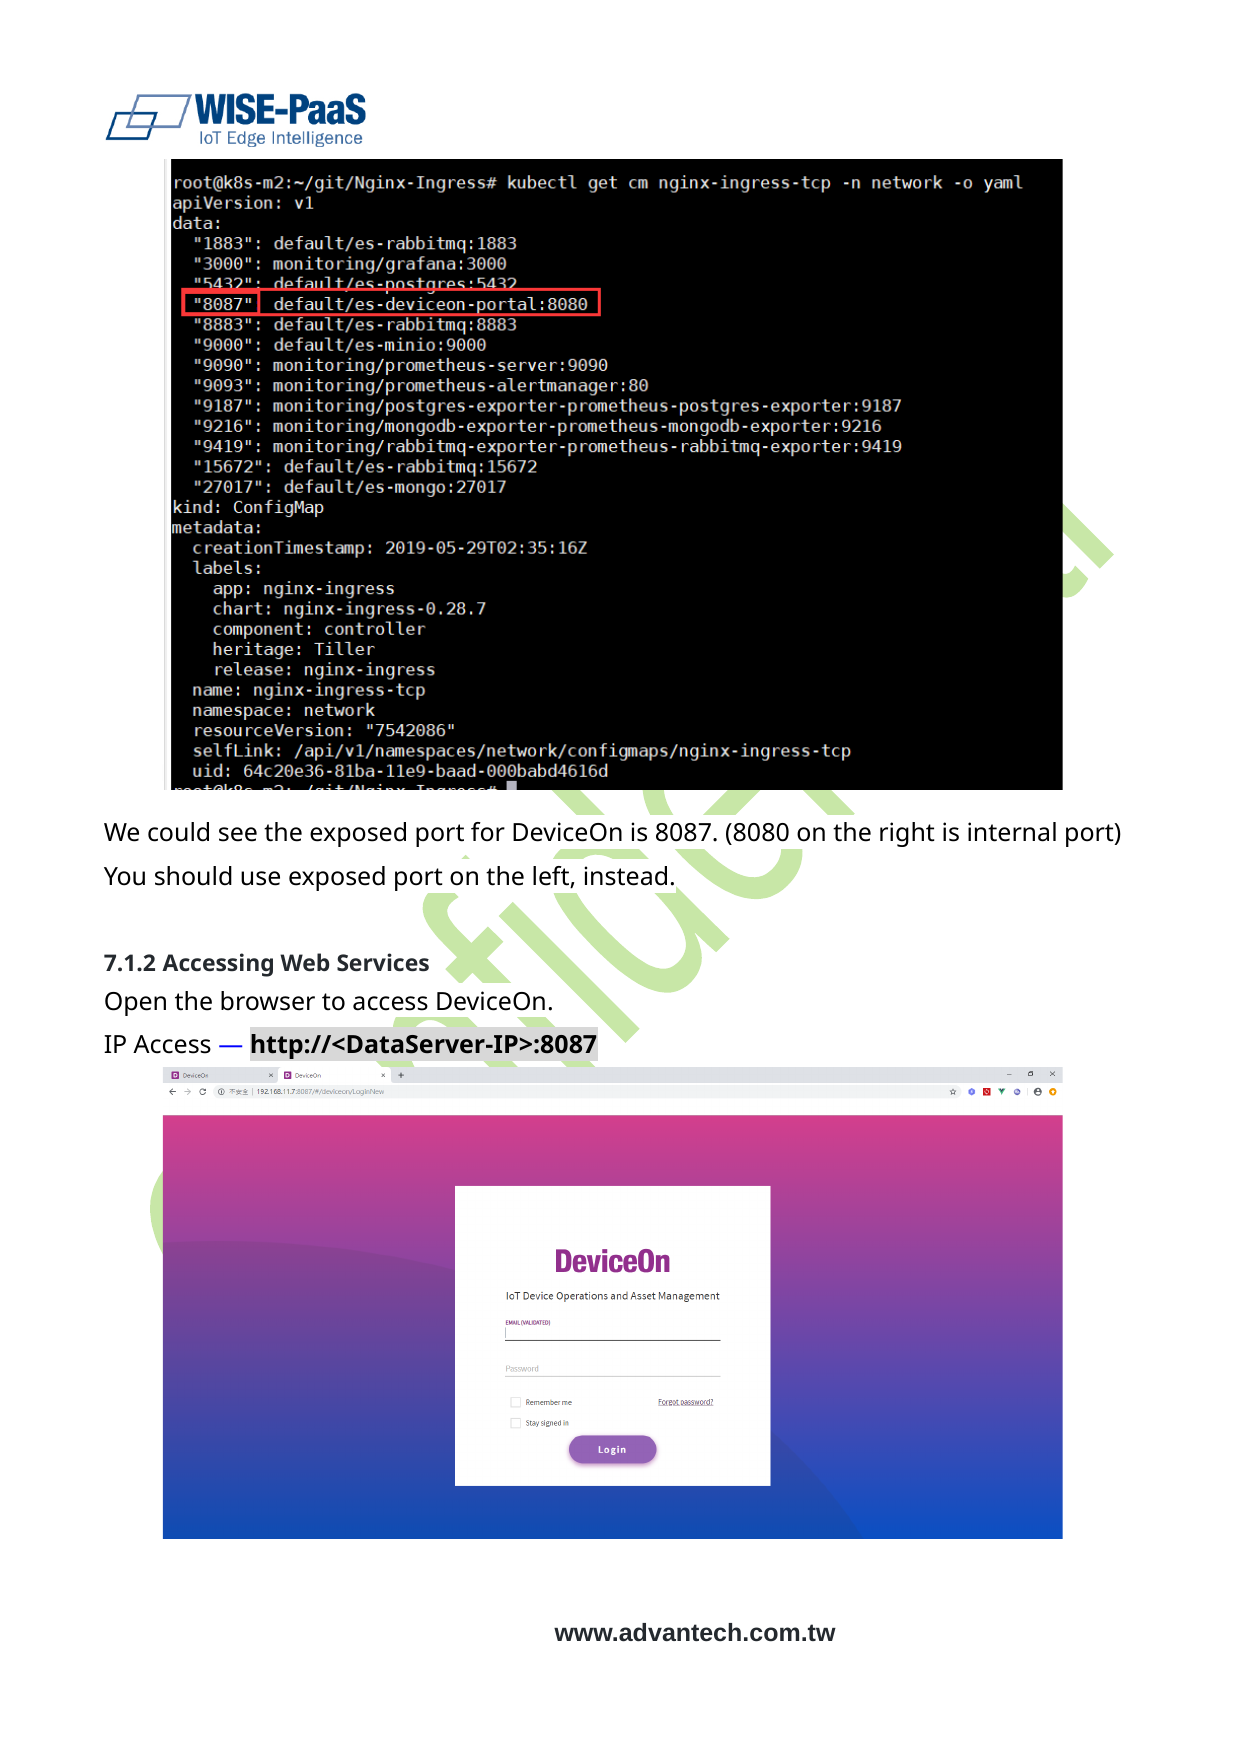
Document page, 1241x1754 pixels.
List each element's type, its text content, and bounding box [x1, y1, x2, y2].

picture [162, 159, 1063, 790]
text We could see the exposed port for DeviceOn is 8087. (8080 on the right is internal port) You should use exposed port on the left, instead. [103, 824, 1122, 895]
picture [103, 90, 371, 147]
picture [162, 1067, 1063, 1539]
text Accessing Web Services [103, 943, 1122, 981]
text Open the browser to access DeviceOn. [103, 981, 1122, 1019]
text IP Access — http://<DataServer-IP>:8087 [103, 1024, 1122, 1063]
